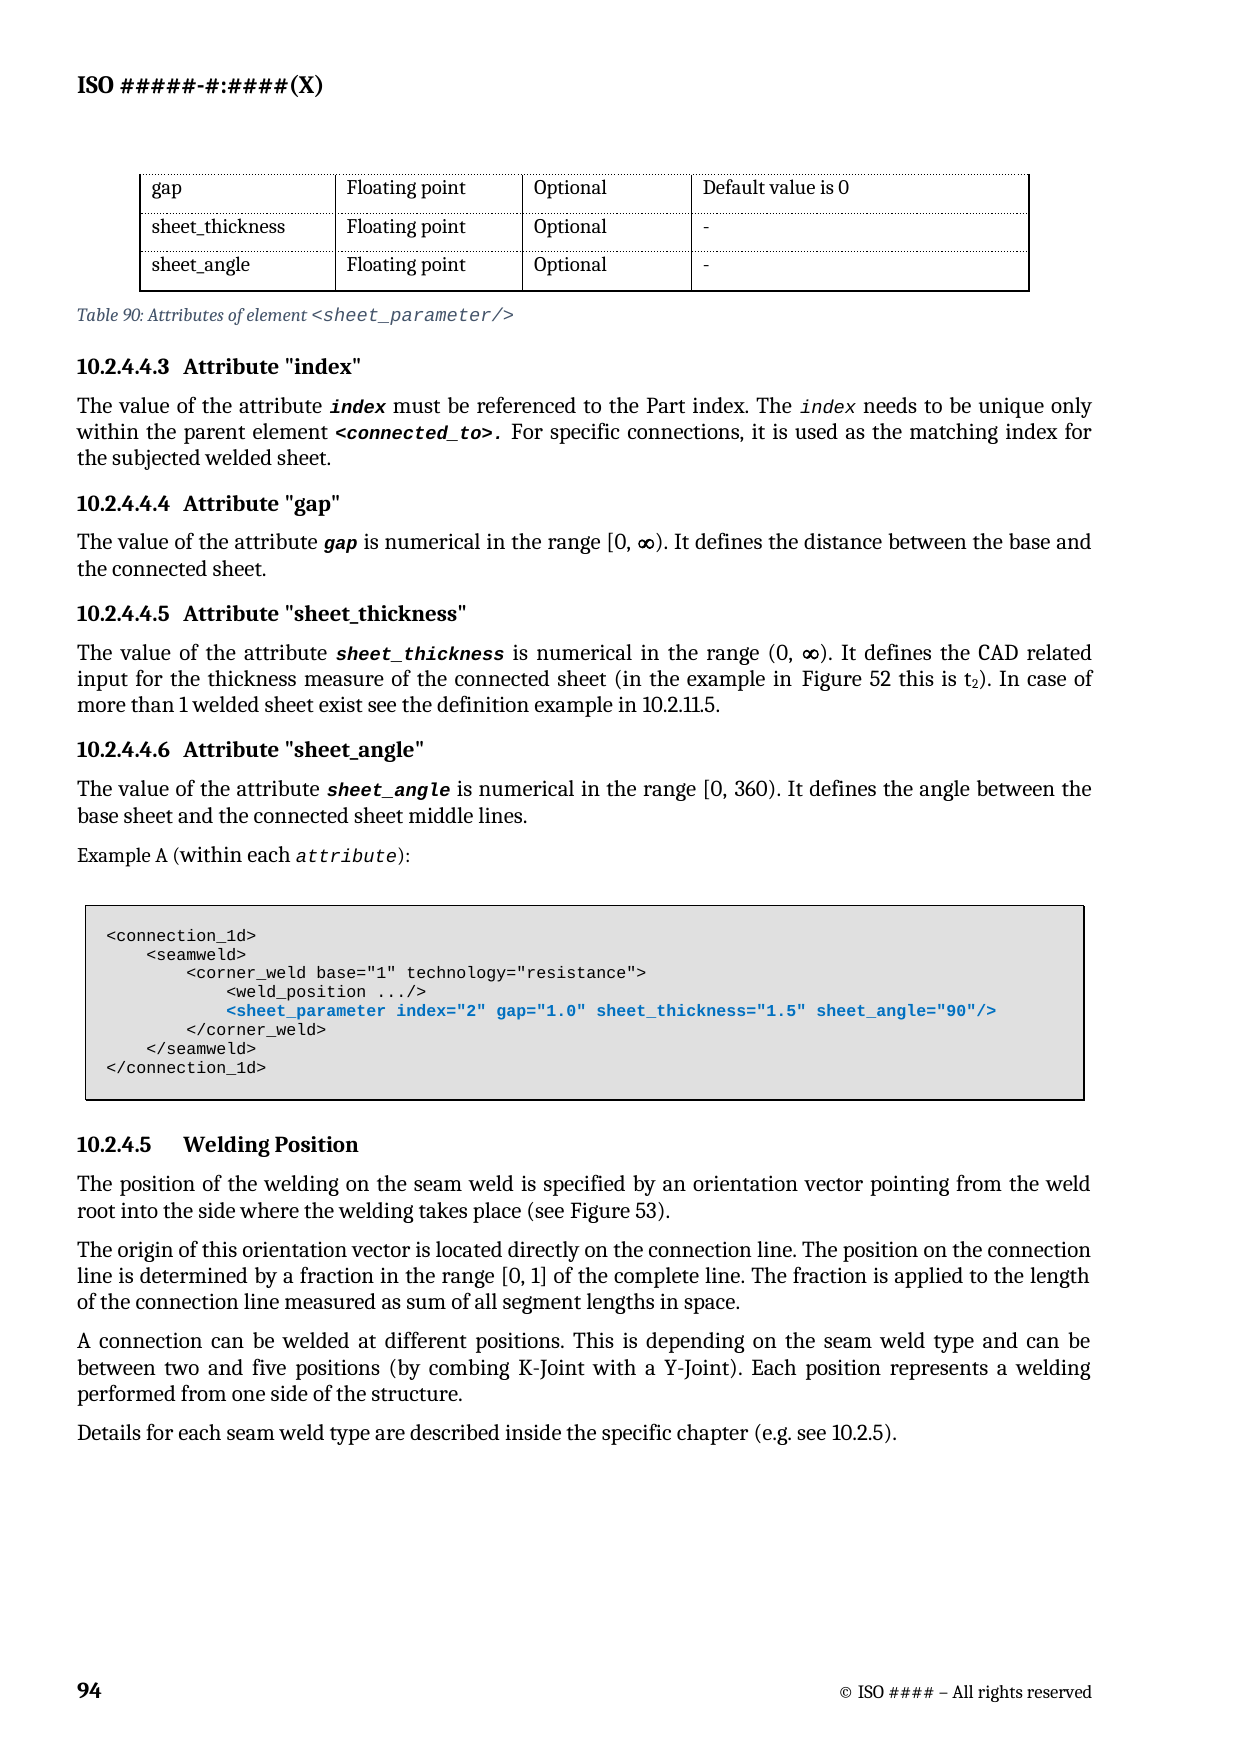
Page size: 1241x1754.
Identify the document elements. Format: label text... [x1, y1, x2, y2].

text The position of the welding on the seam weld is specified by an orientation vector pointing from the weld root into the side where the welding takes place (see Figure 53). [77, 1171, 1092, 1224]
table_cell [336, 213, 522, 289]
subtitle Attribute "sheet_thickness" [77, 601, 1092, 627]
text <weld_position .../> [86, 981, 1083, 999]
text </corner_weld> [86, 1018, 1083, 1037]
text The origin of this orientation vector is located directly on the connection line. The position on the connection line is determined by a fraction in the range [0, 1] of the complete line. The fraction is applied to the length of the connection line measured as sum of all segment lengths in space. [77, 1236, 1092, 1315]
subtitle Attribute "index" [77, 354, 1092, 380]
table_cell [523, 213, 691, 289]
text <connection_1d> [86, 924, 1083, 943]
text The value of the attribute index must be referenced to the Part index. The index needs to be unique only within the parent element <connected_to>. For specific connections, it is used as the matching index for the subjected welded sheet. [77, 392, 1092, 472]
text The value of the attribute gap is numerical in the range [0, ). It defines the distance between the base and the connected sheet. [77, 529, 1092, 582]
text The value of the attribute sheet_angle is numerical in the range [0, 360). It defines the angle between the base sheet and the connected sheet middle lines. [77, 776, 1092, 829]
text </seamweld> [86, 1037, 1083, 1056]
text Table 90: Attributes of element <sheet_parameter/> [77, 304, 1092, 327]
text <sheet_parameter index="2" gap="1.0" sheet_thickness="1.5" sheet_angle="90"/> [86, 999, 1083, 1018]
text <seamweld> [86, 943, 1083, 962]
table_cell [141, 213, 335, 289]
text A connection can be welded at different positions. This is depending on the seam weld type and can be between two and five positions (by combing K-Joint with a Y-Joint). Each position represents a welding performed from one side of the structure. [77, 1328, 1092, 1407]
text Example A (within each attribute): [77, 841, 1092, 868]
subtitle Attribute "gap" [77, 490, 1092, 517]
text </connection_1d> [86, 1056, 1083, 1075]
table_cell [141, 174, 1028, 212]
subtitle Welding Position [77, 1132, 1092, 1159]
text Details for each seam weld type are described inside the specific chapter (e.g. see 8.2.5). [77, 1419, 1092, 1446]
text <corner_weld base="1" technology="resistance"> [86, 962, 1083, 981]
text The value of the attribute sheet_thickness is numerical in the range (0, ). It defines the CAD related input for the thickness measure of the connected sheet (in the example in Figure 52 this is t2). In case of more than 1 welded sheet exist see the definition example in 8.2.11.5. [77, 639, 1092, 718]
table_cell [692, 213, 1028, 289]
subtitle Attribute "sheet_angle" [77, 737, 1092, 764]
